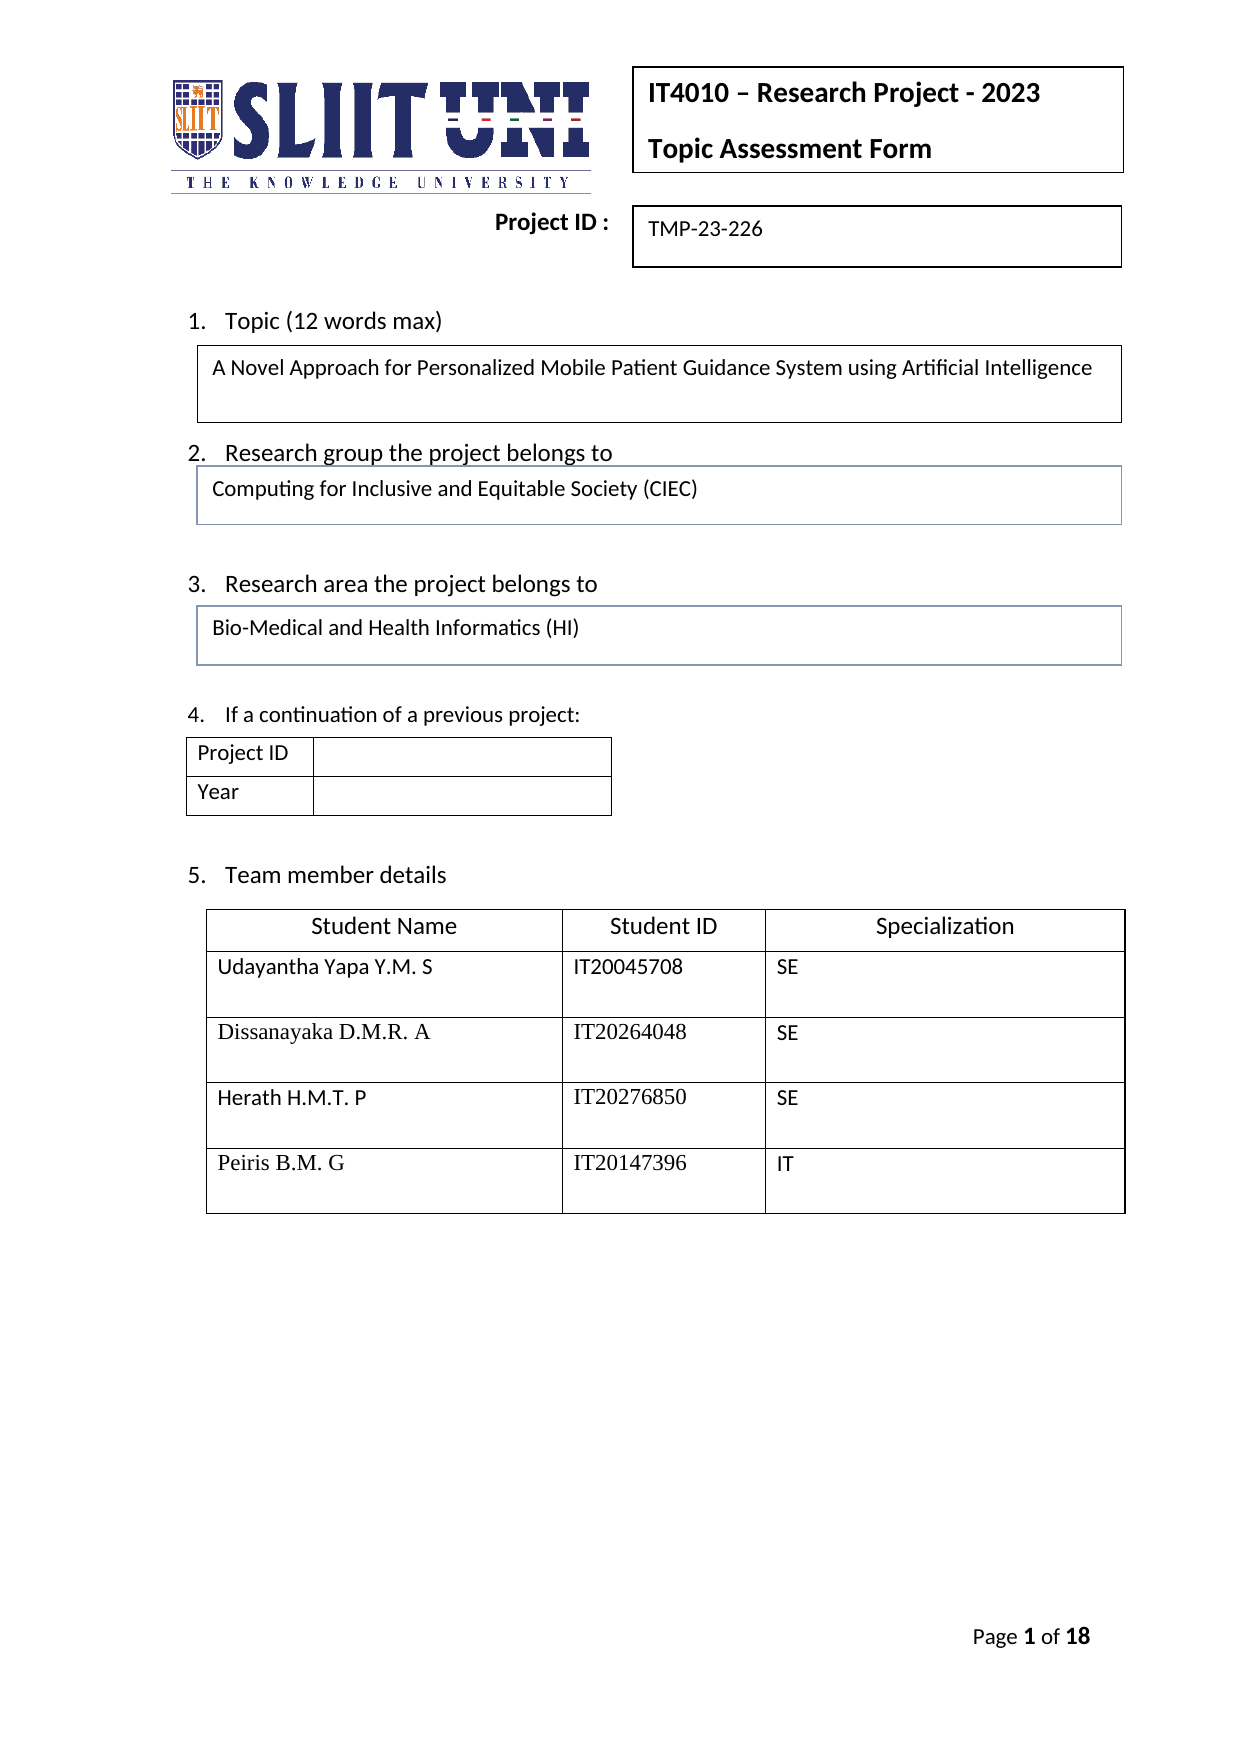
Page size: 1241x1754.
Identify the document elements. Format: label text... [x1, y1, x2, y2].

picture [171, 80, 592, 194]
table_header Specialization [766, 910, 1124, 951]
list Research group the project belongs to [187, 437, 1090, 467]
table_cell IT20276850 [563, 1083, 765, 1148]
list Team member details [187, 860, 1090, 890]
table_cell IT20264048 [563, 1018, 765, 1082]
text Project ID : [150, 206, 632, 236]
table_cell Udayantha Yapa Y.M. S [207, 952, 562, 1017]
list Topic (12 words max) [187, 305, 1090, 336]
table_header [314, 738, 611, 776]
table_header Project ID [187, 738, 313, 776]
table_cell Herath H.M.T. P [207, 1083, 562, 1148]
list Research area the project belongs to [187, 568, 1090, 599]
list If a continuation of a previous project: [187, 700, 1090, 728]
table_header Student Name [207, 910, 562, 951]
table_cell IT20147396 [563, 1149, 765, 1213]
table_cell Dissanayaka D.M.R. A [207, 1018, 562, 1082]
table_cell Year [187, 777, 313, 814]
table_cell IT20045708 [563, 952, 765, 1017]
table_cell [314, 777, 611, 814]
table_cell Peiris B.M. G [207, 1149, 562, 1213]
table_header Student ID [563, 910, 765, 951]
